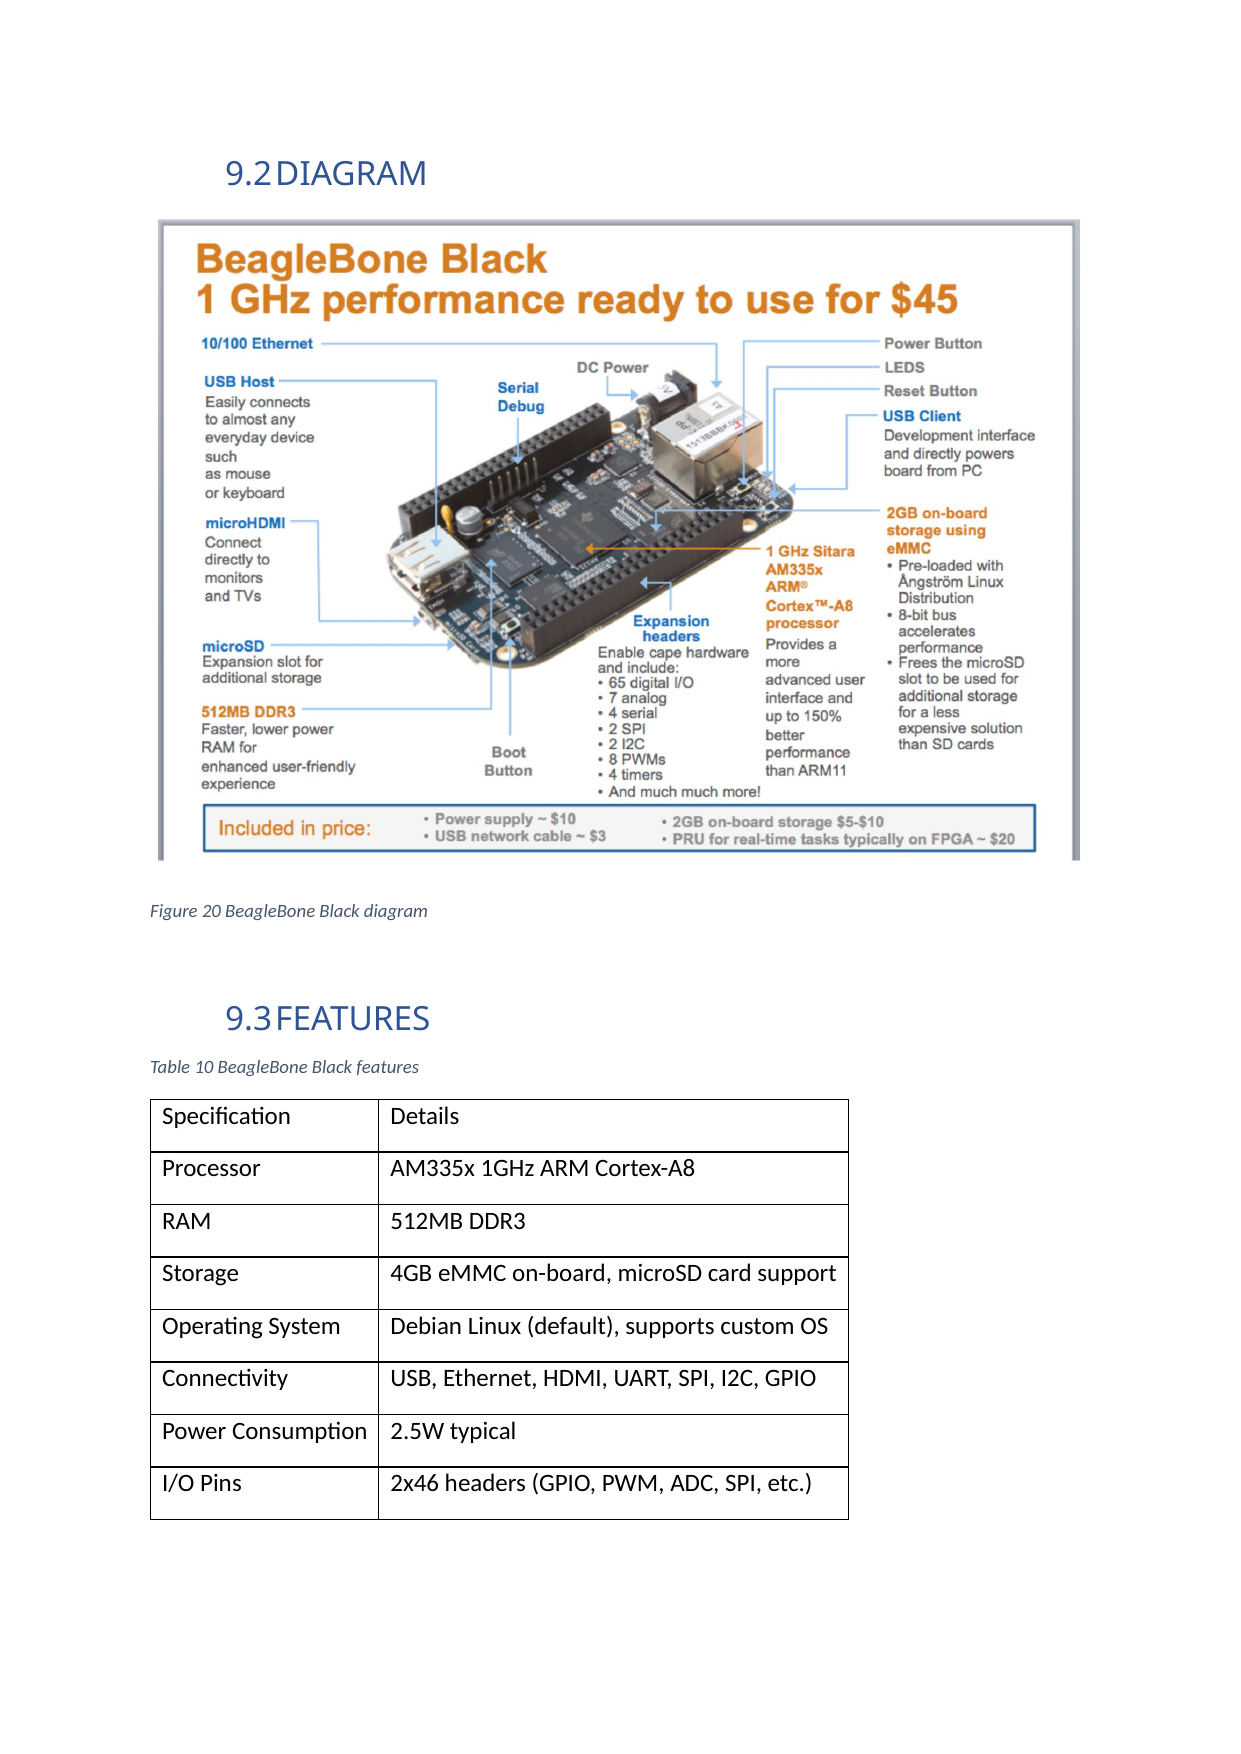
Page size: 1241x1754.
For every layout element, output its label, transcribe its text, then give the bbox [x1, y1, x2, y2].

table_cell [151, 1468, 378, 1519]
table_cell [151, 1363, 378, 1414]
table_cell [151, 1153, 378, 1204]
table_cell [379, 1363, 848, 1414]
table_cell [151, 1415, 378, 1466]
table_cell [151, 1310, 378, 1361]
subtitle FEATURES [225, 994, 1090, 1040]
text Table 10 BeagleBone Black features [150, 1055, 1090, 1078]
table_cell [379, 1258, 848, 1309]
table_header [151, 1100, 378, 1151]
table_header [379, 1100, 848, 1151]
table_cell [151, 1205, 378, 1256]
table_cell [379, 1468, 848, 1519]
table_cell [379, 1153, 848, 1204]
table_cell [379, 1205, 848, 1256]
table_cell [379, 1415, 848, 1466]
text Figure 20 BeagleBone Black diagram [150, 899, 1090, 922]
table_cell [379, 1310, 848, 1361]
picture [150, 210, 1091, 878]
subtitle DIAGRAM [225, 150, 1090, 195]
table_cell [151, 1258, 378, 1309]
